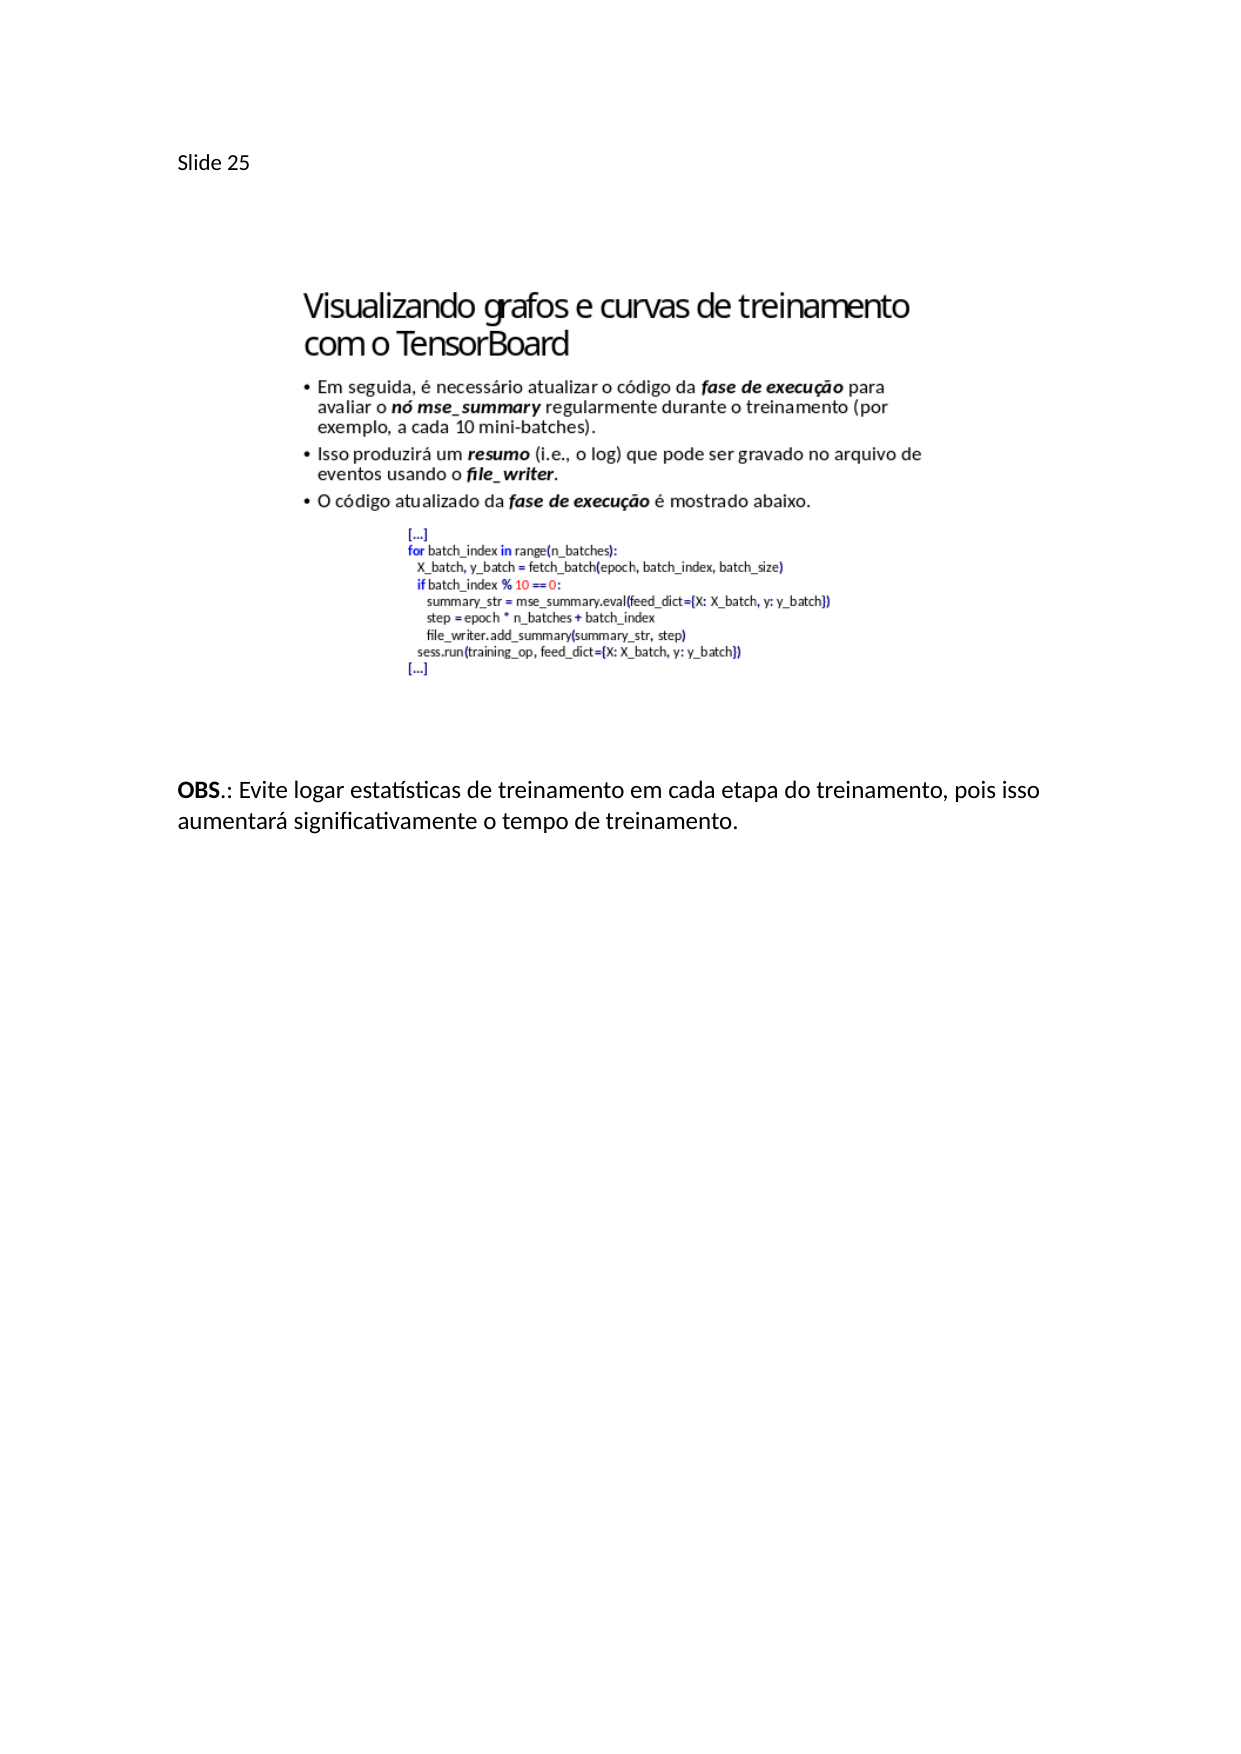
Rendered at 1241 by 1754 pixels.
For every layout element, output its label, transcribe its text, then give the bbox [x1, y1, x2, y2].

text OBS.: Evite logar estatísticas de treinamento em cada etapa do treinamento, pois isso aumentará significativamente o tempo de treinamento. [177, 774, 1063, 836]
text Slide 25 [177, 148, 1063, 176]
